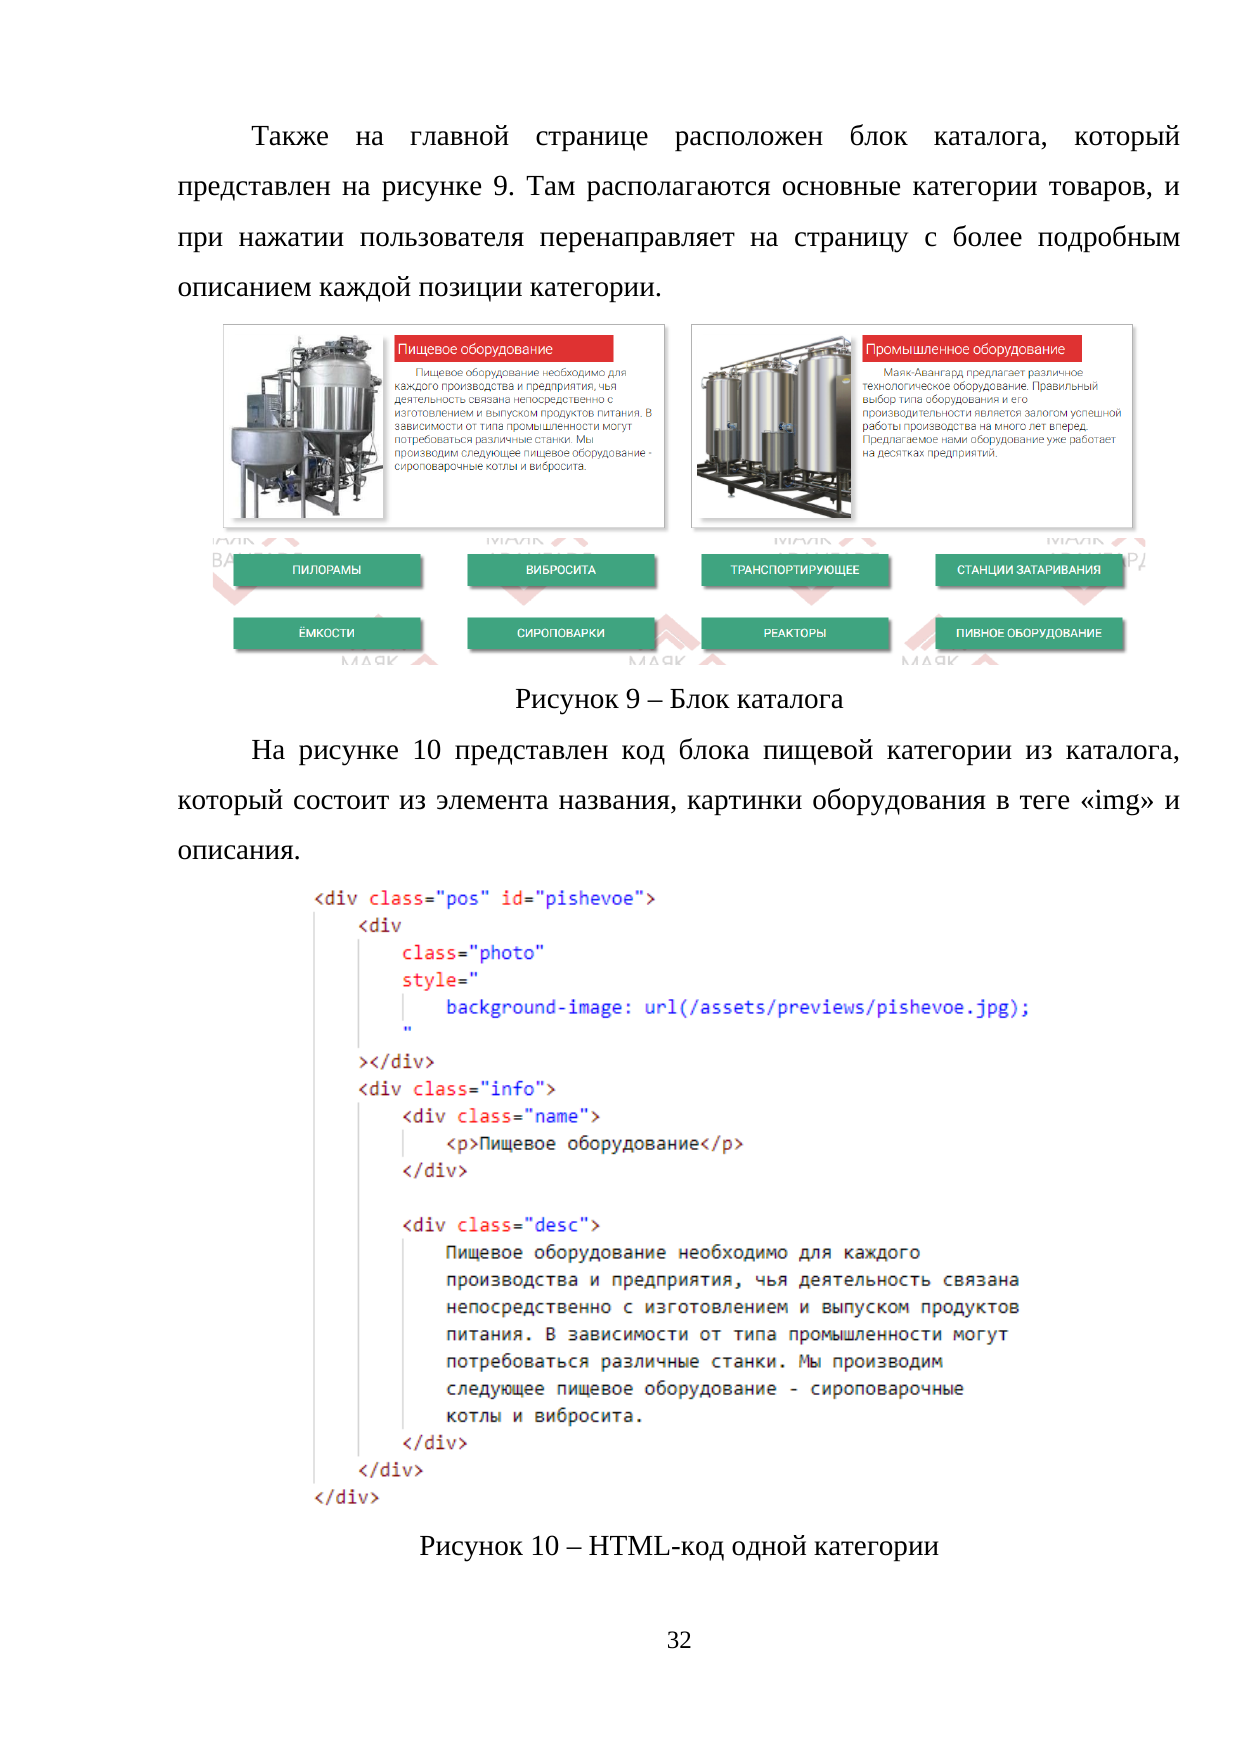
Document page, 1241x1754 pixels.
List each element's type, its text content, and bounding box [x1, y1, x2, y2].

picture [292, 882, 1066, 1511]
text Рисунок 10 – HTML-код одной категории [177, 1528, 1181, 1561]
picture [212, 319, 1146, 665]
text На рисунке 10 представлен код блока пищевой категории из каталога, который состоит из элемента названия, картинки оборудования в теге «img» и описания. [177, 732, 1181, 866]
text Рисунок 9 – Блок каталога [177, 681, 1181, 715]
text Также на главной странице расположен блок каталога, который представлен на рисунке 9. Там располагаются основные категории товаров, и при нажатии пользователя перенаправляет на страницу с более подробным описанием каждой позиции категории. [177, 118, 1181, 303]
